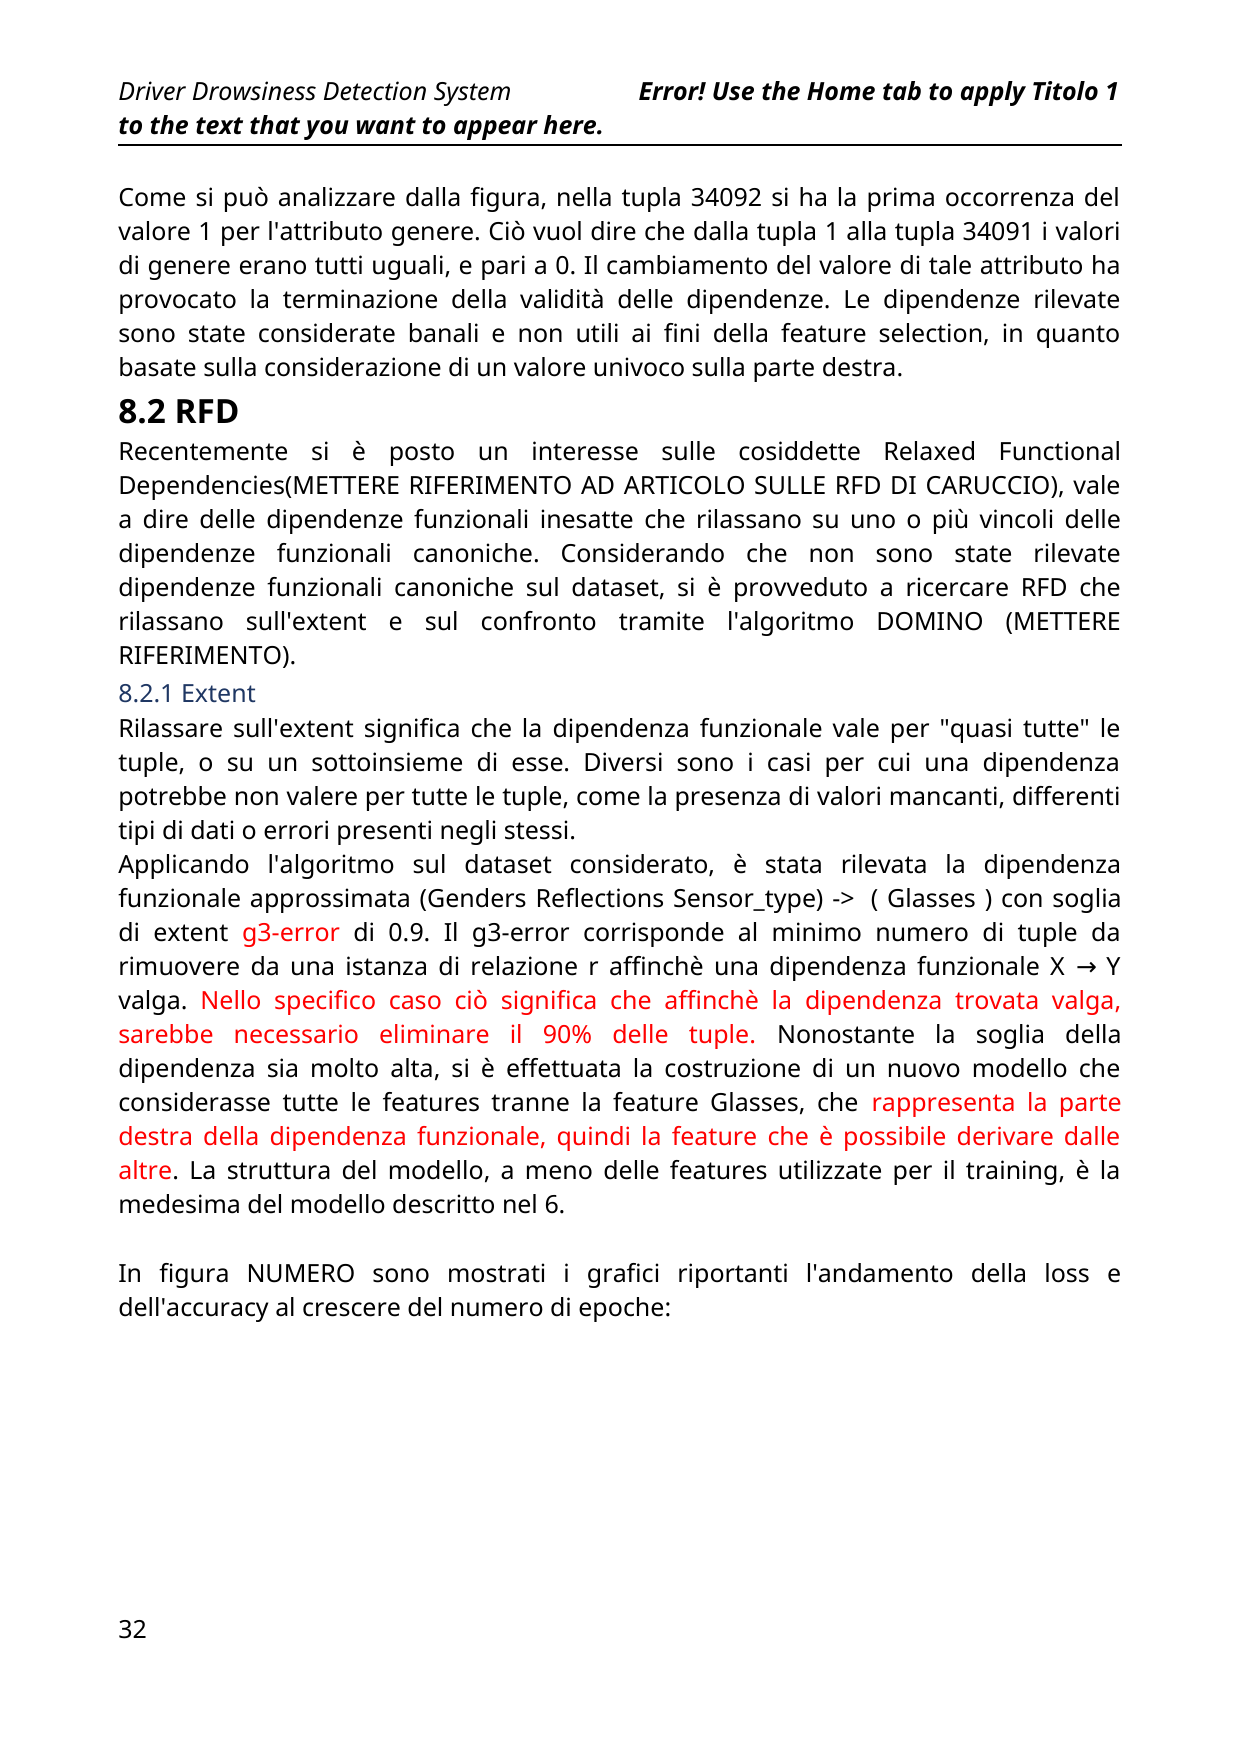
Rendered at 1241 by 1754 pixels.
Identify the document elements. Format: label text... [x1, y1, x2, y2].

text In figura NUMERO sono mostrati i grafici riportanti l'andamento della loss e dell'accuracy al crescere del numero di epoche: [118, 1255, 1122, 1323]
text Applicando l'algoritmo sul dataset considerato, è stata rilevata la dipendenza funzionale approssimata (Genders Reflections Sensor_type) -> ( Glasses ) con soglia di extent g3-error di 0.9. Il g3-error corrisponde al minimo numero di tuple da rimuovere da una istanza di relazione r affinchè una dipendenza funzionale X → Y valga. Nello specifico caso ciò significa che affinchè la dipendenza trovata valga, sarebbe necessario eliminare il 90% delle tuple. Nonostante la soglia della dipendenza sia molto alta, si è effettuata la costruzione di un nuovo modello che considerasse tutte le features tranne la feature Glasses, che rappresenta la parte destra della dipendenza funzionale, quindi la feature che è possibile derivare dalle altre. La struttura del modello, a meno delle features utilizzate per il training, è la medesima del modello descritto nel 6. [118, 846, 1122, 1221]
subtitle 8.2 RFD [118, 388, 1122, 433]
text Rilassare sull'extent significa che la dipendenza funzionale vale per "quasi tutte" le tuple, o su un sottoinsieme di esse. Diversi sono i casi per cui una dipendenza potrebbe non valere per tutte le tuple, come la presenza di valori mancanti, differenti tipi di dati o errori presenti negli stessi. [118, 710, 1122, 846]
text Come si può analizzare dalla figura, nella tupla 34092 si ha la prima occorrenza del valore 1 per l'attributo genere. Ciò vuol dire che dalla tupla 1 alla tupla 34091 i valori di genere erano tutti uguali, e pari a 0. Il cambiamento del valore di tale attributo ha provocato la terminazione della validità delle dipendenze. Le dipendenze rilevate sono state considerate banali e non utili ai fini della feature selection, in quanto basate sulla considerazione di un valore univoco sulla parte destra. [118, 179, 1122, 384]
text Recentemente si è posto un interesse sulle cosiddette Relaxed Functional Dependencies(METTERE RIFERIMENTO AD ARTICOLO SULLE RFD DI CARUCCIO), vale a dire delle dipendenze funzionali inesatte che rilassano su uno o più vincoli delle dipendenze funzionali canoniche. Considerando che non sono state rilevate dipendenze funzionali canoniche sul dataset, si è provveduto a ricercare RFD che rilassano sull'extent e sul confronto tramite l'algoritmo DOMINO (METTERE RIFERIMENTO). [118, 433, 1122, 672]
subtitle 8.2.1 Extent [118, 676, 1122, 710]
